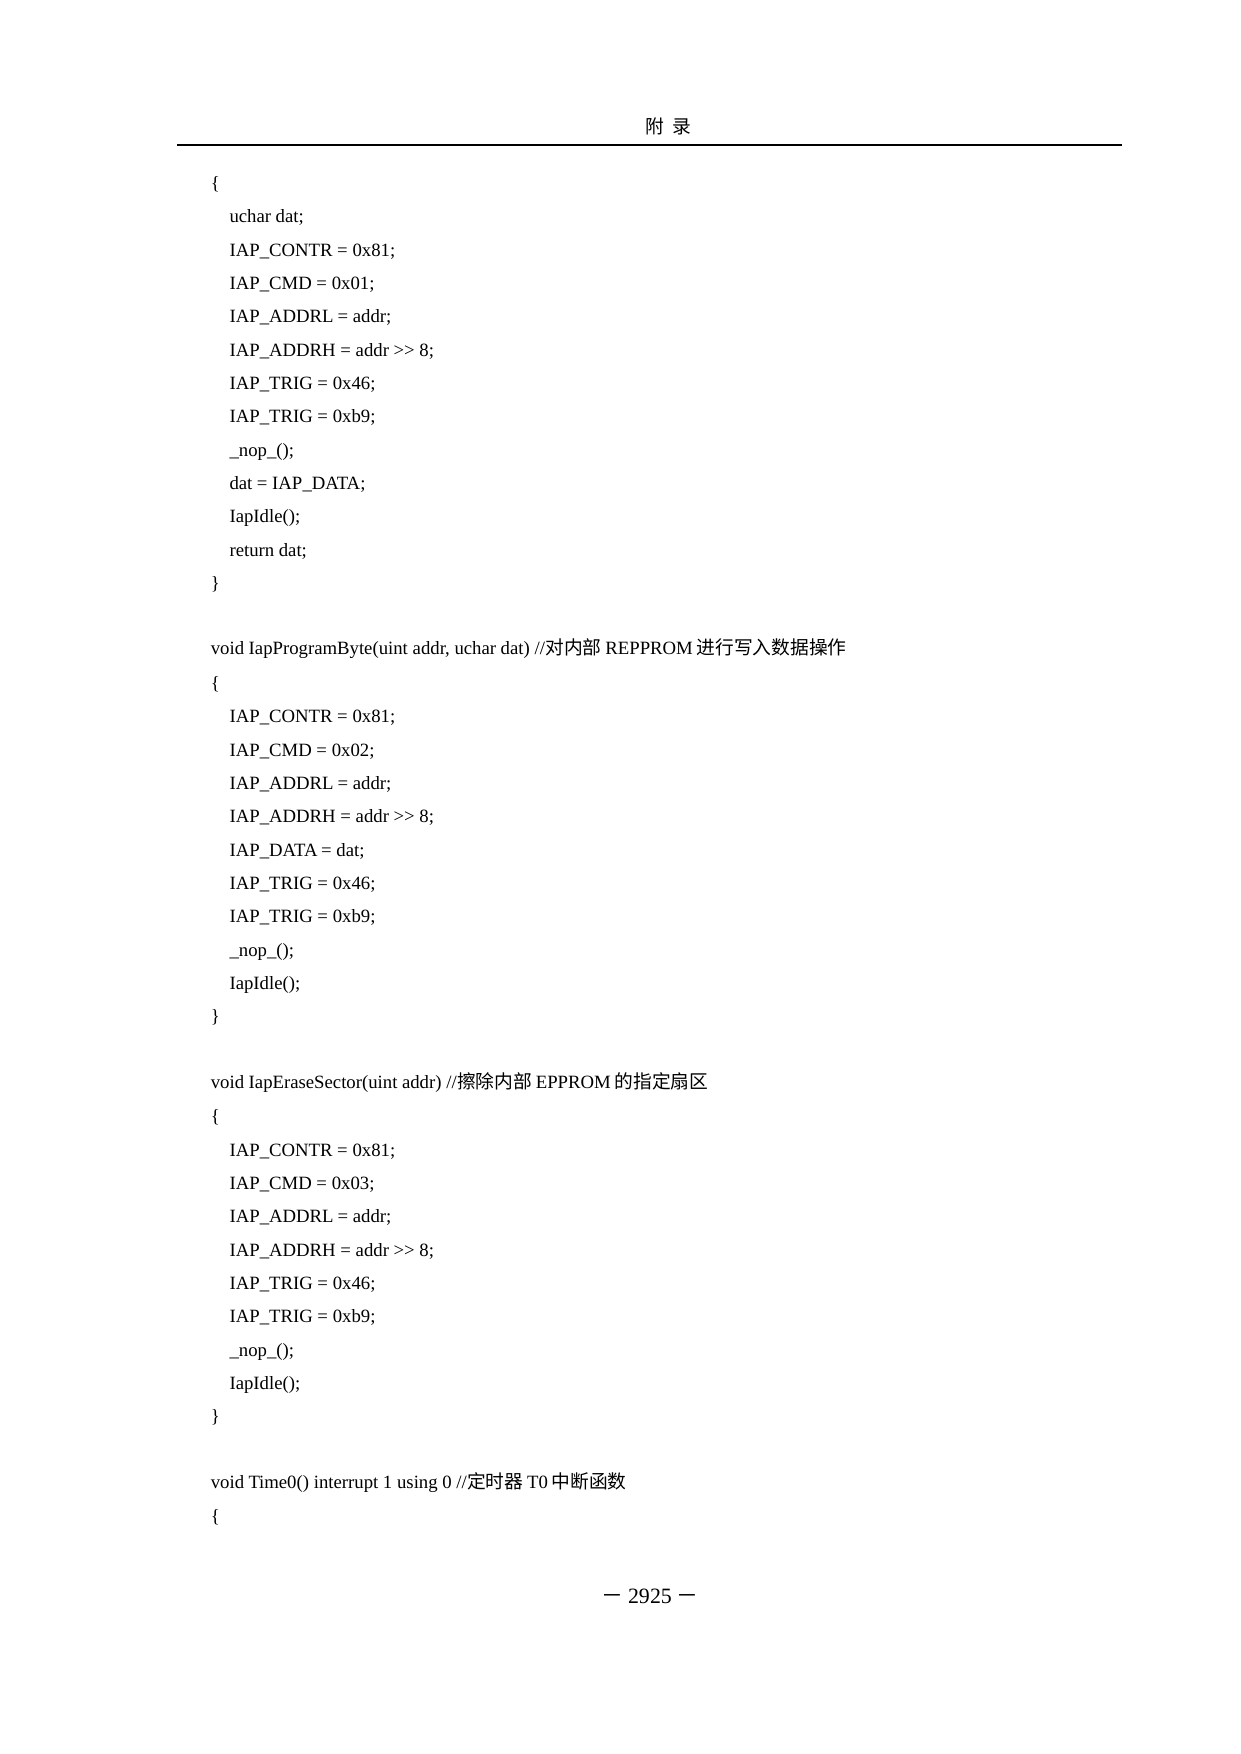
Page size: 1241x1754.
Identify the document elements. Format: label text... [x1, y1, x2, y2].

text IAP_TRIG = 0x46; [177, 860, 1122, 893]
text IAP_CONTR = 0x81; [177, 227, 1122, 260]
text IAP_CMD = 0x01; [177, 260, 1122, 293]
text IAP_CONTR = 0x81; [177, 693, 1122, 727]
text } [177, 993, 1122, 1027]
text return dat; [177, 527, 1122, 560]
text IAP_ADDRL = addr; [177, 293, 1122, 327]
text IAP_TRIG = 0x46; [177, 360, 1122, 393]
text _nop_(); [177, 427, 1122, 460]
text IapIdle(); [177, 1360, 1122, 1393]
text IAP_ADDRL = addr; [177, 1193, 1122, 1227]
text _nop_(); [177, 927, 1122, 960]
text IAP_ADDRH = addr >> 8; [177, 327, 1122, 360]
text IAP_ADDRH = addr >> 8; [177, 1227, 1122, 1260]
text { [177, 660, 1122, 693]
text } [177, 560, 1122, 593]
text void IapEraseSector(uint addr) //擦除内部EPPROM的指定扇区 [177, 1060, 1122, 1093]
text void IapProgramByte(uint addr, uchar dat) //对内部REPPROM进行写入数据操作 [177, 627, 1122, 660]
text uchar dat; [177, 193, 1122, 227]
text IAP_TRIG = 0xb9; [177, 393, 1122, 427]
text } [177, 1393, 1122, 1427]
text IAP_CMD = 0x03; [177, 1160, 1122, 1193]
text _nop_(); [177, 1327, 1122, 1360]
text dat = IAP_DATA; [177, 460, 1122, 493]
text { [177, 1493, 1122, 1527]
text IAP_CMD = 0x02; [177, 727, 1122, 760]
text IAP_TRIG = 0xb9; [177, 1293, 1122, 1327]
text IapIdle(); [177, 960, 1122, 993]
text IAP_ADDRL = addr; [177, 760, 1122, 793]
text void Time0() interrupt 1 using 0 //定时器T0中断函数 [177, 1460, 1122, 1493]
text IAP_DATA = dat; [177, 827, 1122, 860]
text IAP_TRIG = 0x46; [177, 1260, 1122, 1293]
text IAP_TRIG = 0xb9; [177, 893, 1122, 927]
text { [177, 160, 1122, 193]
text { [177, 1093, 1122, 1127]
text IapIdle(); [177, 493, 1122, 527]
text IAP_CONTR = 0x81; [177, 1127, 1122, 1160]
text IAP_ADDRH = addr >> 8; [177, 793, 1122, 827]
